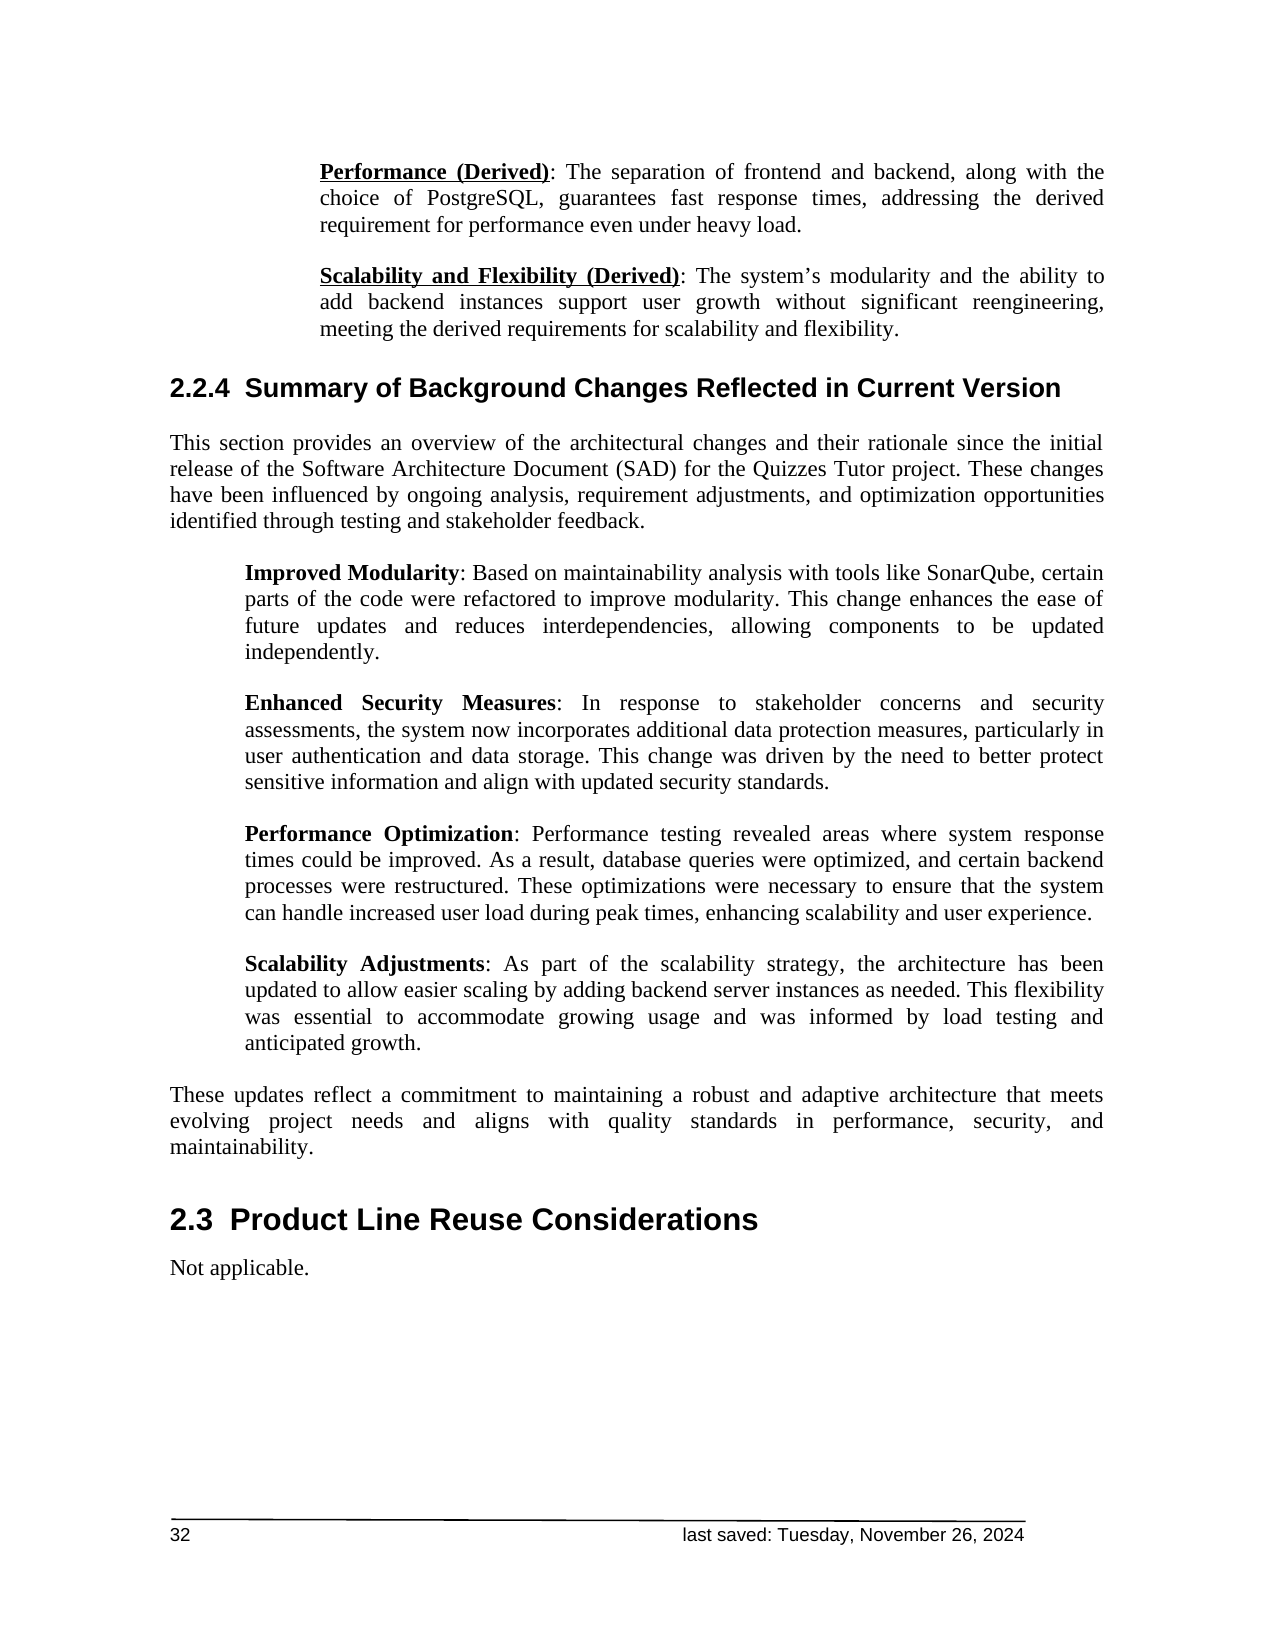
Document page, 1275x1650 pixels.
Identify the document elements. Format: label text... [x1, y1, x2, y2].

text This section provides an overview of the architectural changes and their rationale since the initial release of the Software Architecture Document (SAD) for the Quizzes Tutor project. These changes have been influenced by ongoing analysis, requirement adjustments, and optimization opportunities identified through testing and stakeholder feedback. [169, 428, 1106, 534]
text Scalability and Flexibility (Derived): The system’s modularity and the ability to add backend instances support user growth without significant reengineering, meeting the derived requirements for scalability and flexibility. [319, 262, 1106, 341]
text Improved Modularity: Based on maintainability analysis with tools like SonarQube, certain parts of the code were refactored to improve modularity. This change enhances the ease of future updates and reduces interdependencies, allowing components to be updated independently. [244, 559, 1106, 664]
text Enhanced Security Measures: In response to stakeholder concerns and security assessments, the system now incorporates additional data protection measures, particularly in user authentication and data storage. This change was driven by the need to better protect sensitive information and align with updated security standards. [244, 689, 1106, 795]
subtitle Summary of Background Changes Reflected in Current Version [169, 372, 1106, 403]
text Not applicable. [169, 1254, 1106, 1280]
subtitle Product Line Reuse Considerations [169, 1201, 1106, 1237]
text Performance Optimization: Performance testing revealed areas where system response times could be improved. As a result, database queries were optimized, and certain backend processes were restructured. These optimizations were necessary to ensure that the system can handle increased user load during peak times, enhancing scalability and user experience. [244, 820, 1106, 925]
text Scalability Adjustments: As part of the scalability strategy, the architecture has been updated to allow easier scaling by adding backend server instances as needed. This flexibility was essential to accommodate growing usage and was informed by load testing and anticipated growth. [244, 950, 1106, 1056]
text These updates reflect a commitment to maintaining a robust and adaptive architecture that meets evolving project needs and aligns with quality standards in performance, security, and maintainability. [169, 1081, 1106, 1160]
text Performance (Derived): The separation of frontend and backend, along with the choice of PostgreSQL, guarantees fast response times, addressing the derived requirement for performance even under heavy load. [319, 158, 1106, 237]
